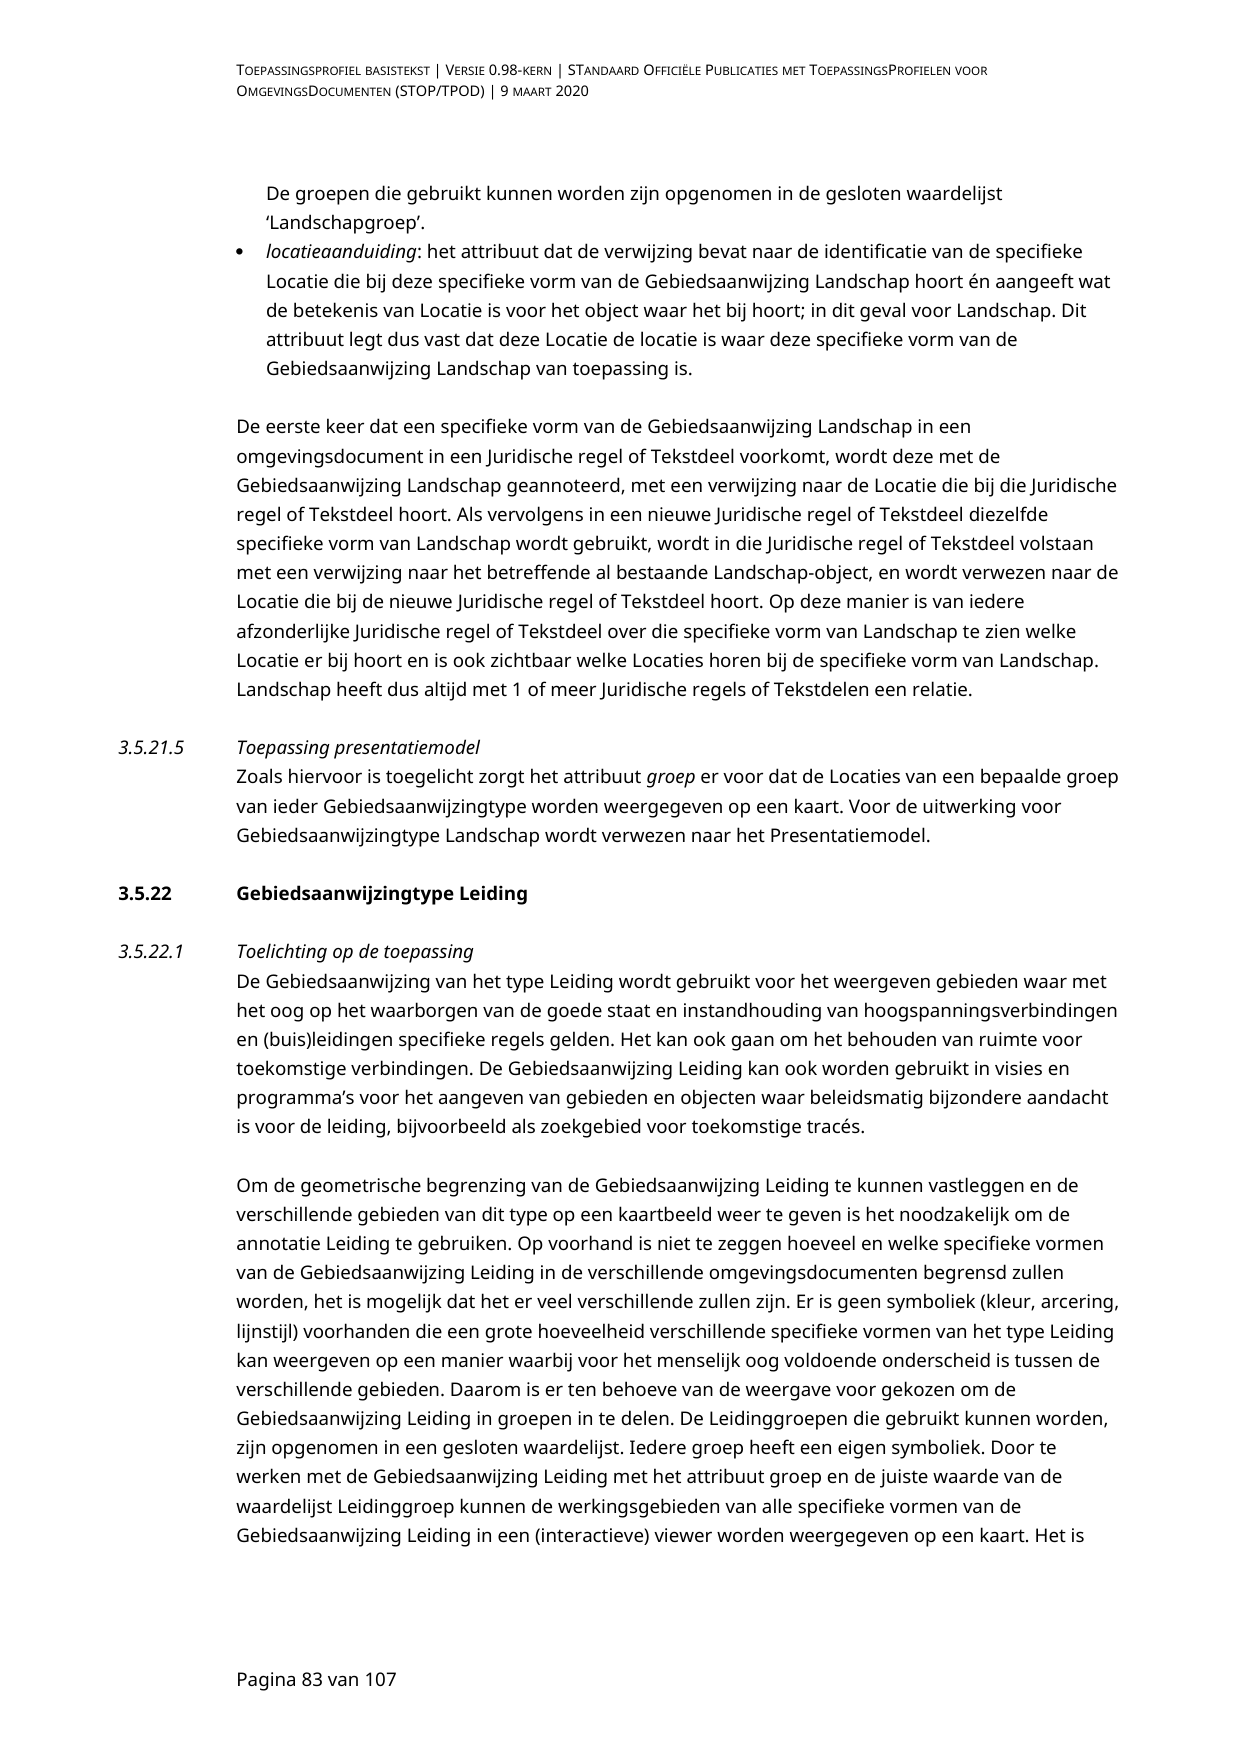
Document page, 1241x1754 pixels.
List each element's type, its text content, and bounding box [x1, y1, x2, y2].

text De Gebiedsaanwijzing van het type Leiding wordt gebruikt voor het weergeven gebieden waar met het oog op het waarborgen van de goede staat en instandhouding van hoogspanningsverbindingen en (buis)leidingen specifieke regels gelden. Het kan ook gaan om het behouden van ruimte voor toekomstige verbindingen. De Gebiedsaanwijzing Leiding kan ook worden gebruikt in visies en programma’s voor het aangeven van gebieden en objecten waar beleidsmatig bijzondere aandacht is voor de leiding, bijvoorbeeld als zoekgebied voor toekomstige tracés. [236, 965, 1122, 1140]
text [236, 1169, 1122, 1548]
subtitle Toepassing presentatiemodel [118, 731, 1122, 761]
subtitle Gebiedsaanwijzingtype Leiding [118, 877, 1122, 906]
text locatieaanduiding: het attribuut dat de verwijzing bevat naar de identificatie van de specifieke Locatie die bij deze specifieke vorm van de Gebiedsaanwijzing Landschap hoort én aangeeft wat de betekenis van Locatie is voor het object waar het bij hoort; in dit geval voor Landschap. Dit attribuut legt dus vast dat deze Locatie de locatie is waar deze specifieke vorm van de Gebiedsaanwijzing Landschap van toepassing is. [236, 236, 1122, 381]
text De eerste keer dat een specifieke vorm van de Gebiedsaanwijzing Landschap in een omgevingsdocument in een Juridische regel of Tekstdeel voorkomt, wordt deze met de Gebiedsaanwijzing Landschap geannoteerd, met een verwijzing naar de Locatie die bij die Juridische regel of Tekstdeel hoort. Als vervolgens in een nieuwe Juridische regel of Tekstdeel diezelfde specifieke vorm van Landschap wordt gebruikt, wordt in die Juridische regel of Tekstdeel volstaan met een verwijzing naar het betreffende al bestaande Landschap-object, en wordt verwezen naar de Locatie die bij de nieuwe Juridische regel of Tekstdeel hoort. Op deze manier is van iedere afzonderlijke Juridische regel of Tekstdeel over die specifieke vorm van Landschap te zien welke Locatie er bij hoort en is ook zichtbaar welke Locaties horen bij de specifieke vorm van Landschap. Landschap heeft dus altijd met 1 of meer Juridische regels of Tekstdelen een relatie. [236, 411, 1122, 702]
text Zoals hiervoor is toegelicht zorgt het attribuut groep er voor dat de Locaties van een bepaalde groep van ieder Gebiedsaanwijzingtype worden weergegeven op een kaart. Voor de uitwerking voor Gebiedsaanwijzingtype Landschap wordt verwezen naar het Presentatiemodel. [236, 761, 1122, 848]
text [236, 177, 1122, 236]
subtitle Toelichting op de toepassing [118, 936, 1122, 965]
